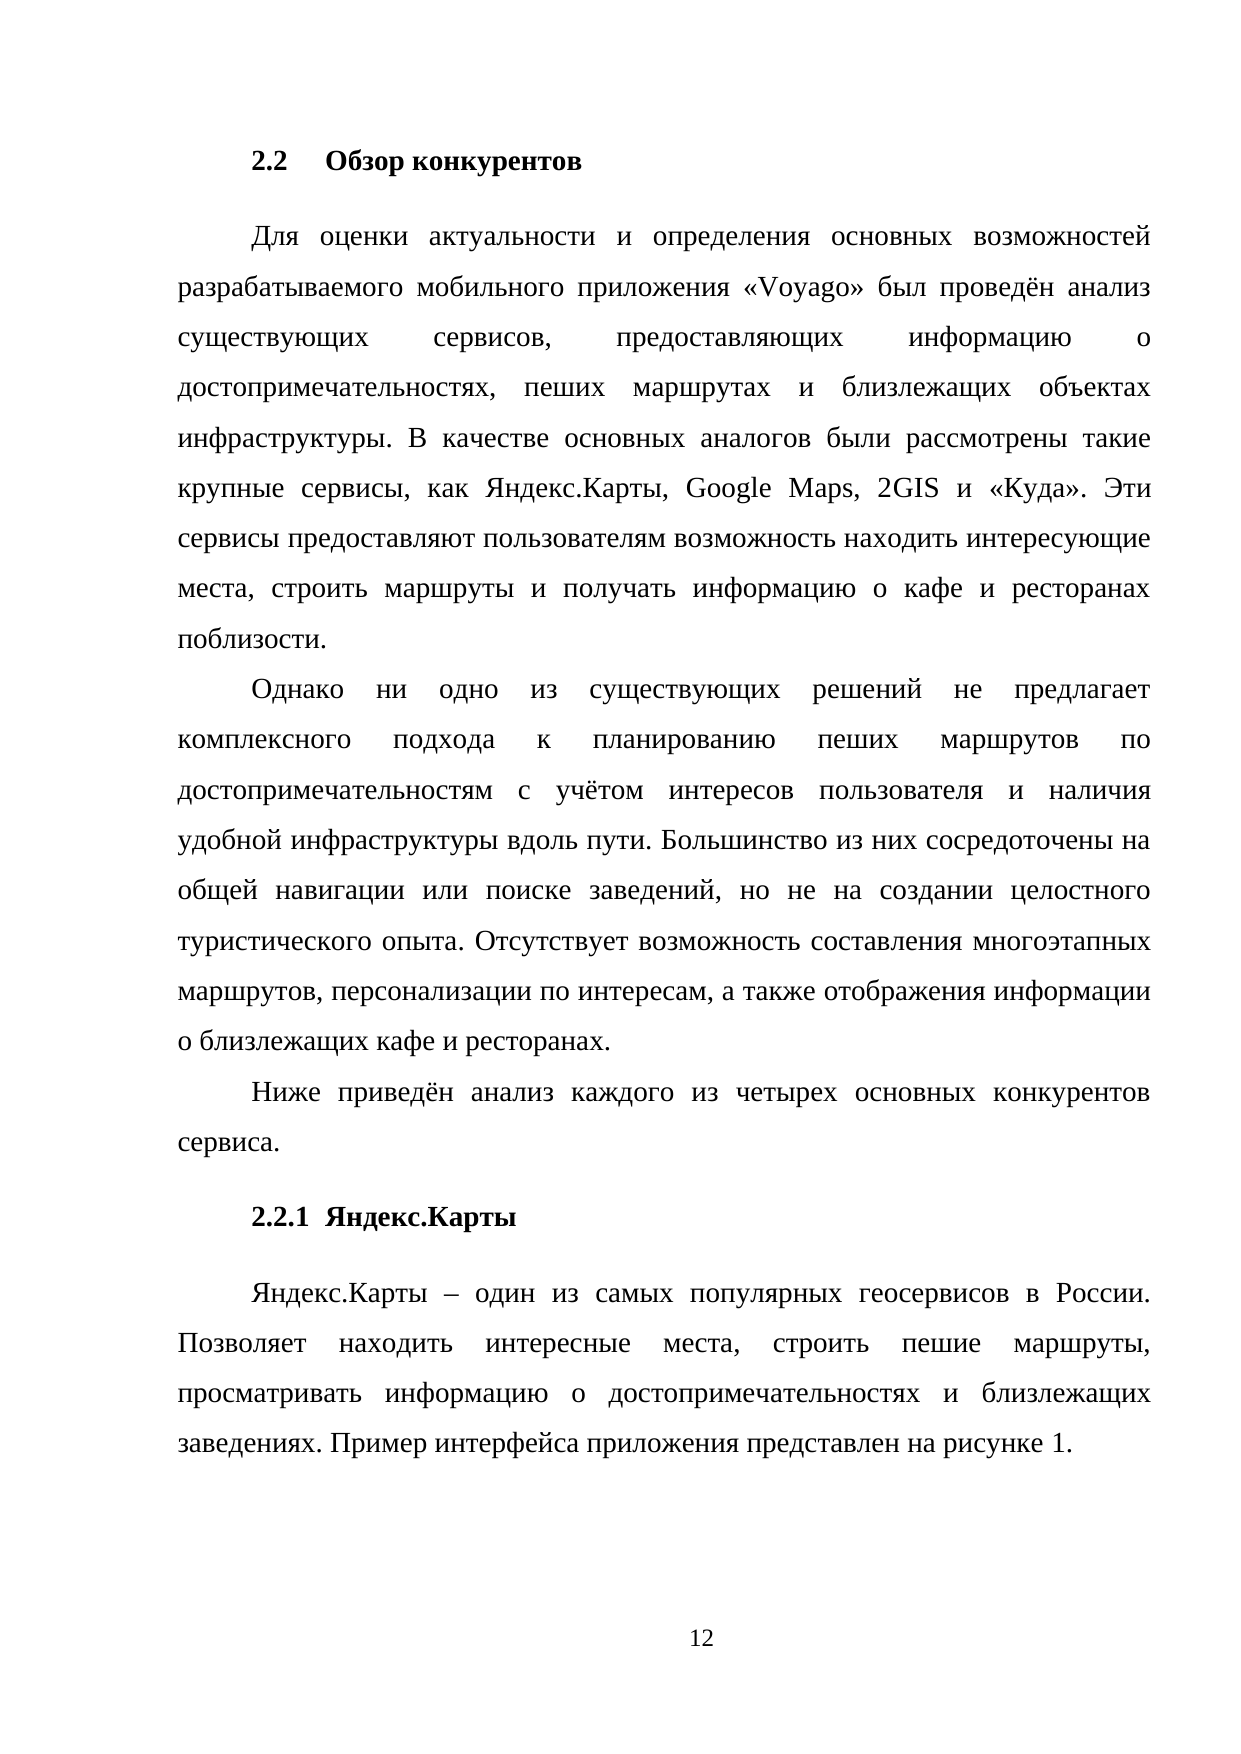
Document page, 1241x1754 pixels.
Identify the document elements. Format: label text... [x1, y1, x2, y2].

text Для оценки актуальности и определения основных возможностей разрабатываемого мобильного приложения «Voyago» был проведён анализ существующих сервисов, предоставляющих информацию о достопримечательностях, пеших маршрутах и близлежащих объектах инфраструктуры. В качестве основных аналогов были рассмотрены такие крупные сервисы, как Яндекс.Карты, Google Maps, 2GIS и «Куда». Эти сервисы предоставляют пользователям возможность находить интересующие места, строить маршруты и получать информацию о кафе и ресторанах поблизости. [177, 218, 1152, 654]
list Ниже приведён анализ каждого из четырех основных конкурентов сервиса. [177, 1074, 1152, 1158]
text Яндекс.Карты – один из самых популярных геосервисов в России. Позволяет находить интересные места, строить пешие маршруты, просматривать информацию о достопримечательностях и близлежащих заведениях. Пример интерфейса приложения представлен на рисунке 1. [177, 1275, 1152, 1459]
list Яндекс.Карты [177, 1199, 1152, 1233]
list Обзор конкурентов [177, 143, 1152, 177]
text Однако ни одно из существующих решений не предлагает комплексного подхода к планированию пеших маршрутов по достопримечательностям с учётом интересов пользователя и наличия удобной инфраструктуры вдоль пути. Большинство из них сосредоточены на общей навигации или поиске заведений, но не на создании целостного туристического опыта. Отсутствует возможность составления многоэтапных маршрутов, персонализации по интересам, а также отображения информации о близлежащих кафе и ресторанах. [177, 671, 1152, 1057]
